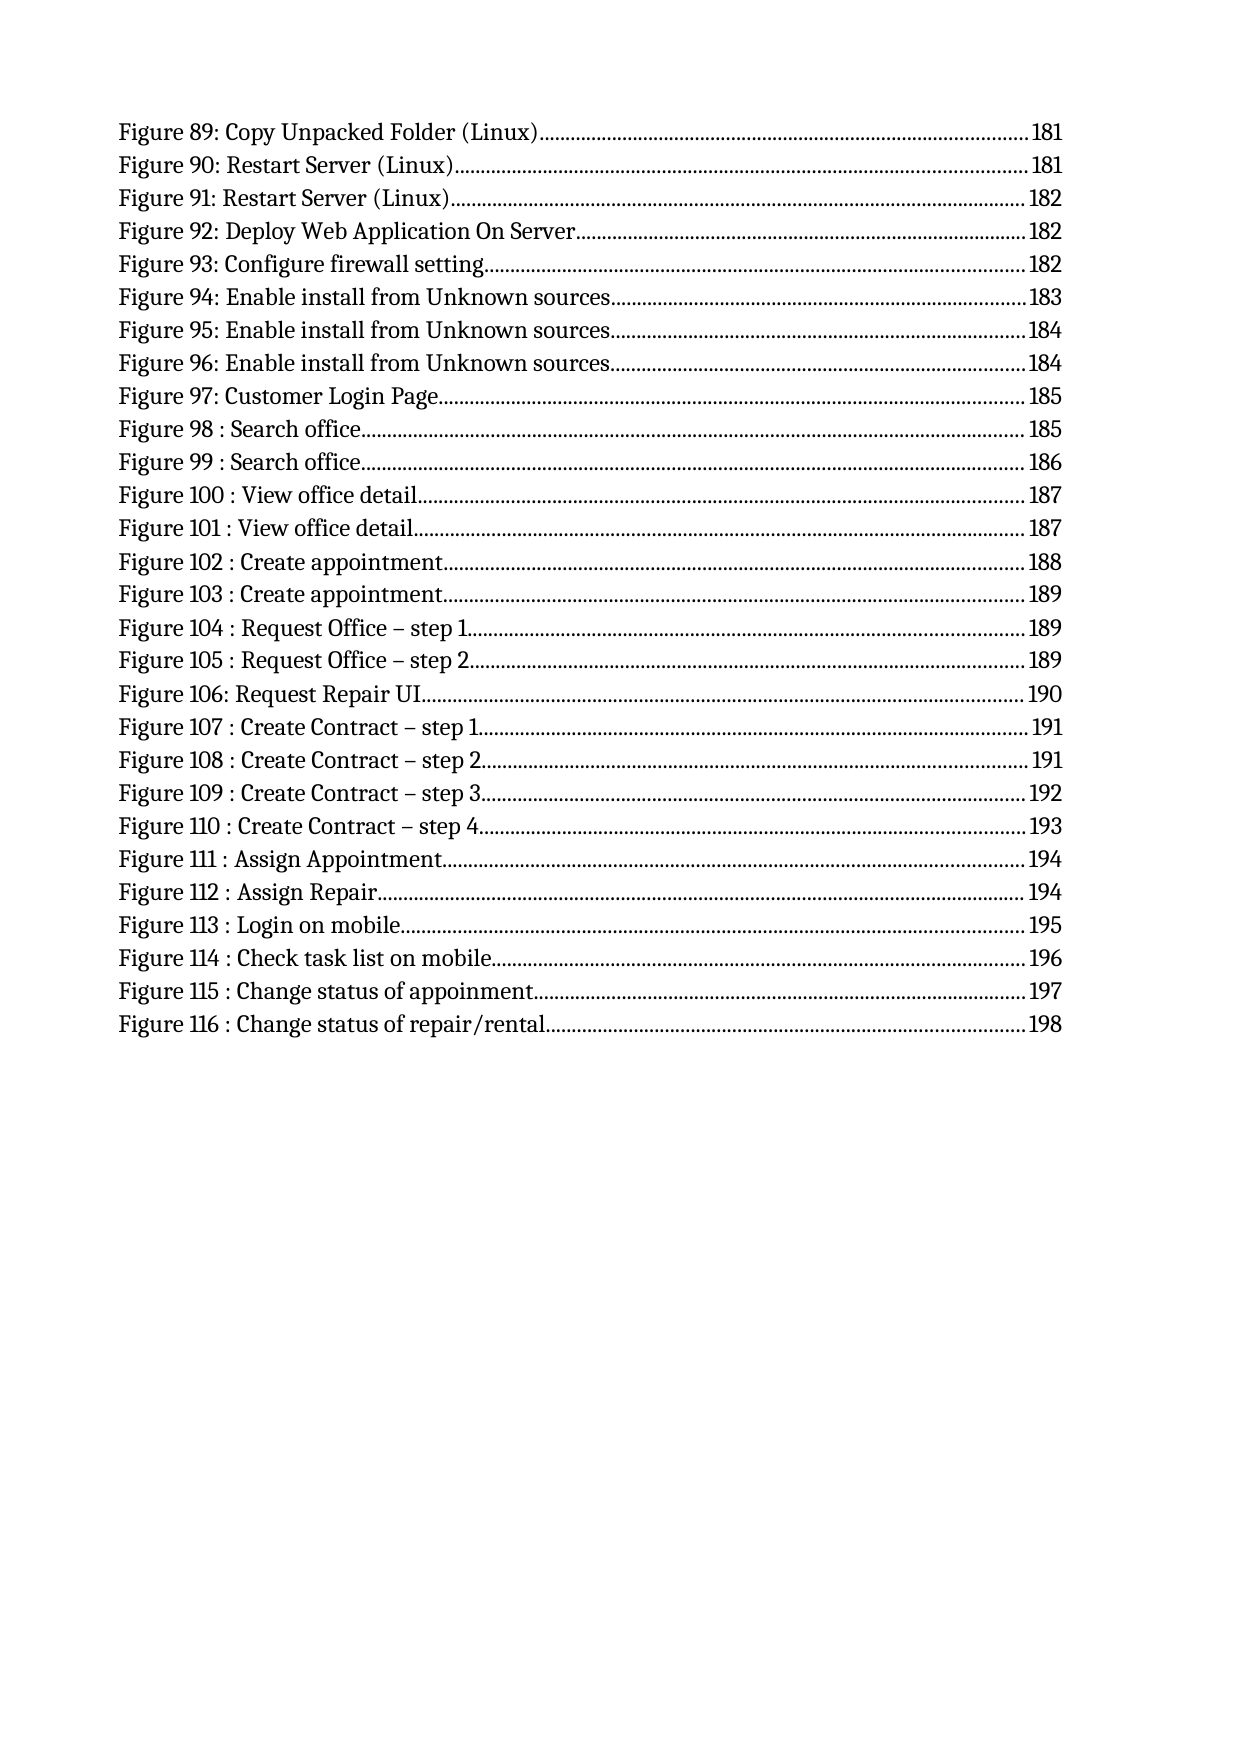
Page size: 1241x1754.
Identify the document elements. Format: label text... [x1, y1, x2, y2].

text Figure 89: Copy Unpacked Folder (Linux) 181 [118, 118, 1063, 147]
text Figure 116 : Change status of repair/rental 198 [118, 1010, 1063, 1038]
text Figure 108 : Create Contract – step 2 191 [118, 746, 1063, 774]
text Figure 105 : Request Office – step 2 189 [118, 646, 1063, 675]
text Figure 100 : View office detail 187 [118, 481, 1063, 510]
text Figure 102 : Create appointment 188 [118, 547, 1063, 576]
text Figure 99 : Search office 186 [118, 448, 1063, 477]
text Figure 92: Deploy Web Application On Server 182 [118, 217, 1063, 246]
text Figure 90: Restart Server (Linux) 181 [118, 151, 1063, 180]
text Figure 104 : Request Office – step 1 189 [118, 613, 1063, 642]
text Figure 103 : Create appointment 189 [118, 580, 1063, 609]
text Figure 109 : Create Contract – step 3 192 [118, 778, 1063, 807]
text Figure 112 : Assign Repair 194 [118, 878, 1063, 906]
text Figure 97: Customer Login Page 185 [118, 382, 1063, 411]
text Figure 107 : Create Contract – step 1 191 [118, 712, 1063, 741]
text Figure 96: Enable install from Unknown sources 184 [118, 349, 1063, 378]
text Figure 110 : Create Contract – step 4 193 [118, 812, 1063, 840]
text Figure 94: Enable install from Unknown sources 183 [118, 283, 1063, 312]
text Figure 93: Configure firewall setting 182 [118, 250, 1063, 279]
text Figure 111 : Assign Appointment 194 [118, 844, 1063, 873]
text Figure 101 : View office detail 187 [118, 514, 1063, 543]
text Figure 98 : Search office 185 [118, 415, 1063, 444]
text Figure 113 : Login on mobile 195 [118, 911, 1063, 939]
text Figure 106: Request Repair UI 190 [118, 679, 1063, 708]
text Figure 91: Restart Server (Linux) 182 [118, 184, 1063, 213]
text Figure 95: Enable install from Unknown sources 184 [118, 316, 1063, 345]
text Figure 114 : Check task list on mobile 196 [118, 944, 1063, 972]
text Figure 115 : Change status of appoinment 197 [118, 977, 1063, 1005]
